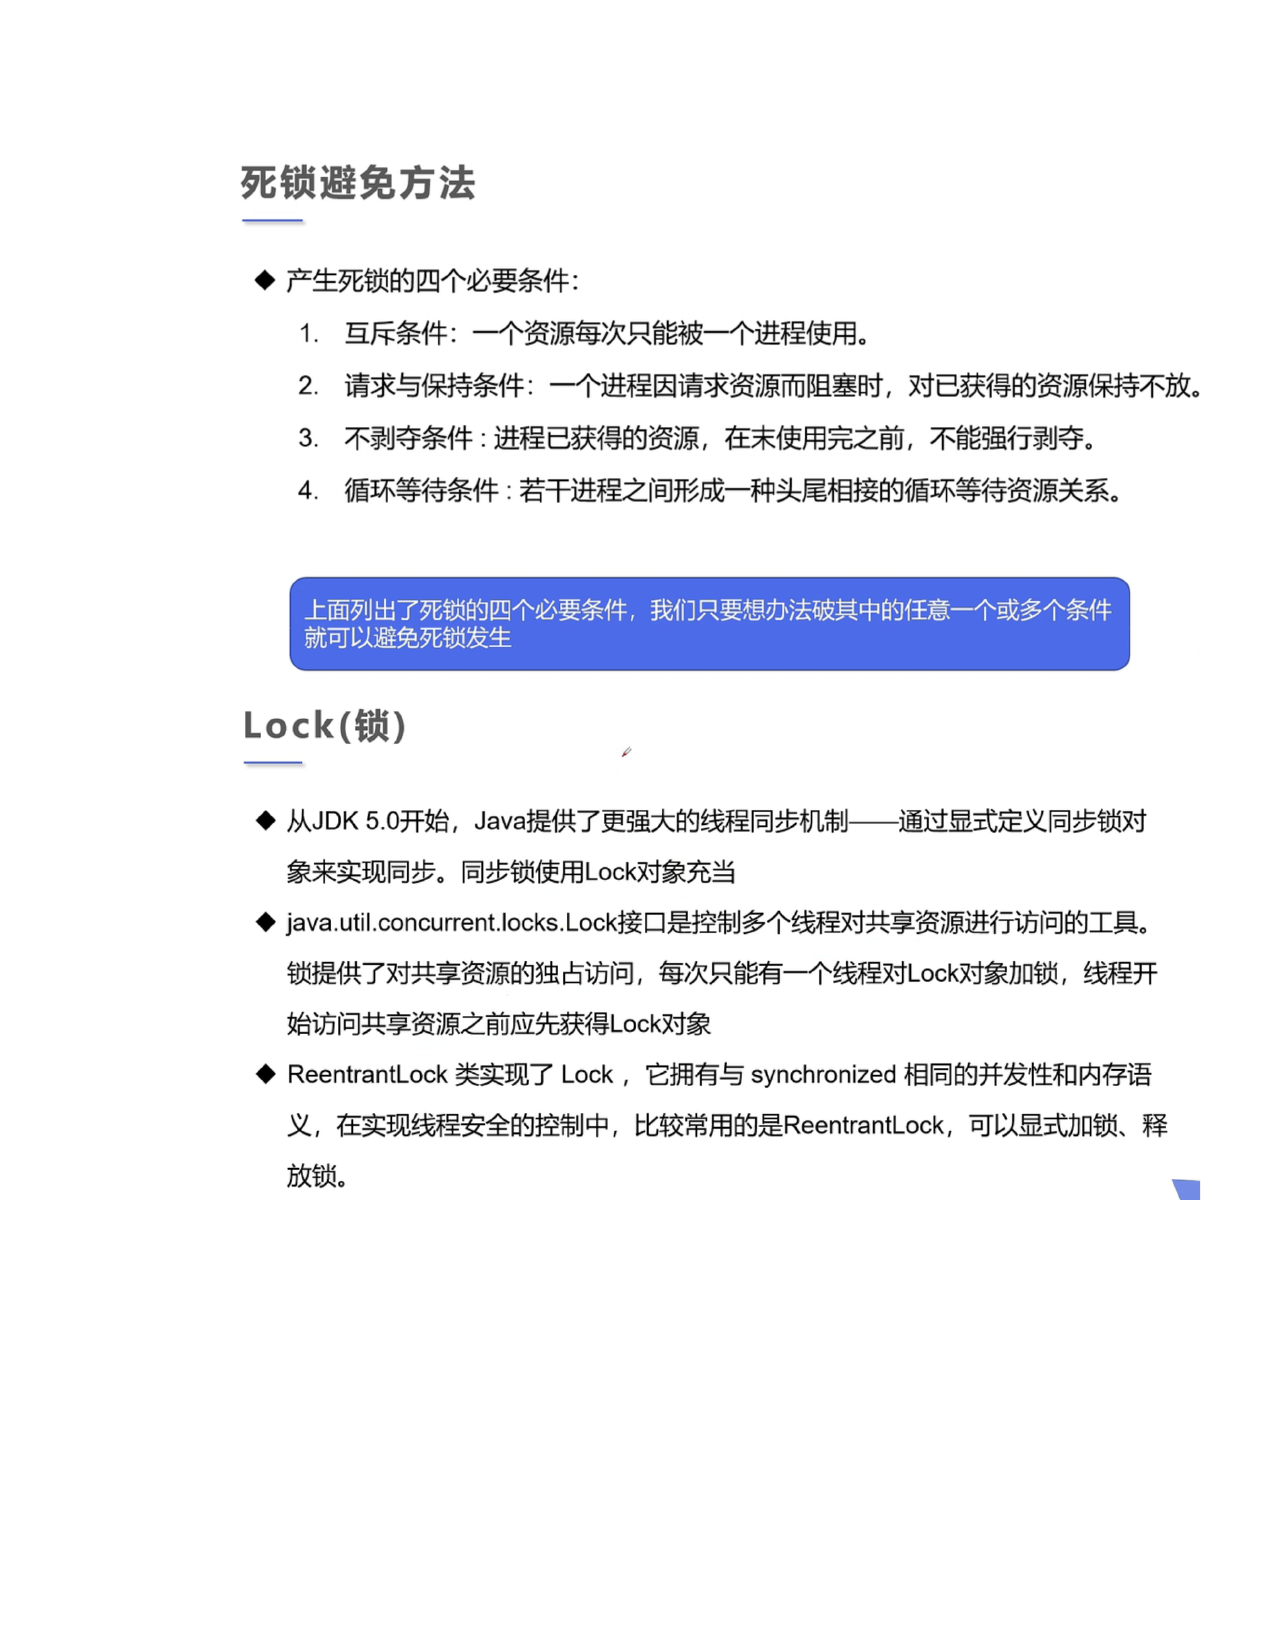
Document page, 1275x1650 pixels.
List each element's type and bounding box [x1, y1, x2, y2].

picture [225, 150, 1200, 688]
picture [225, 691, 1200, 1200]
